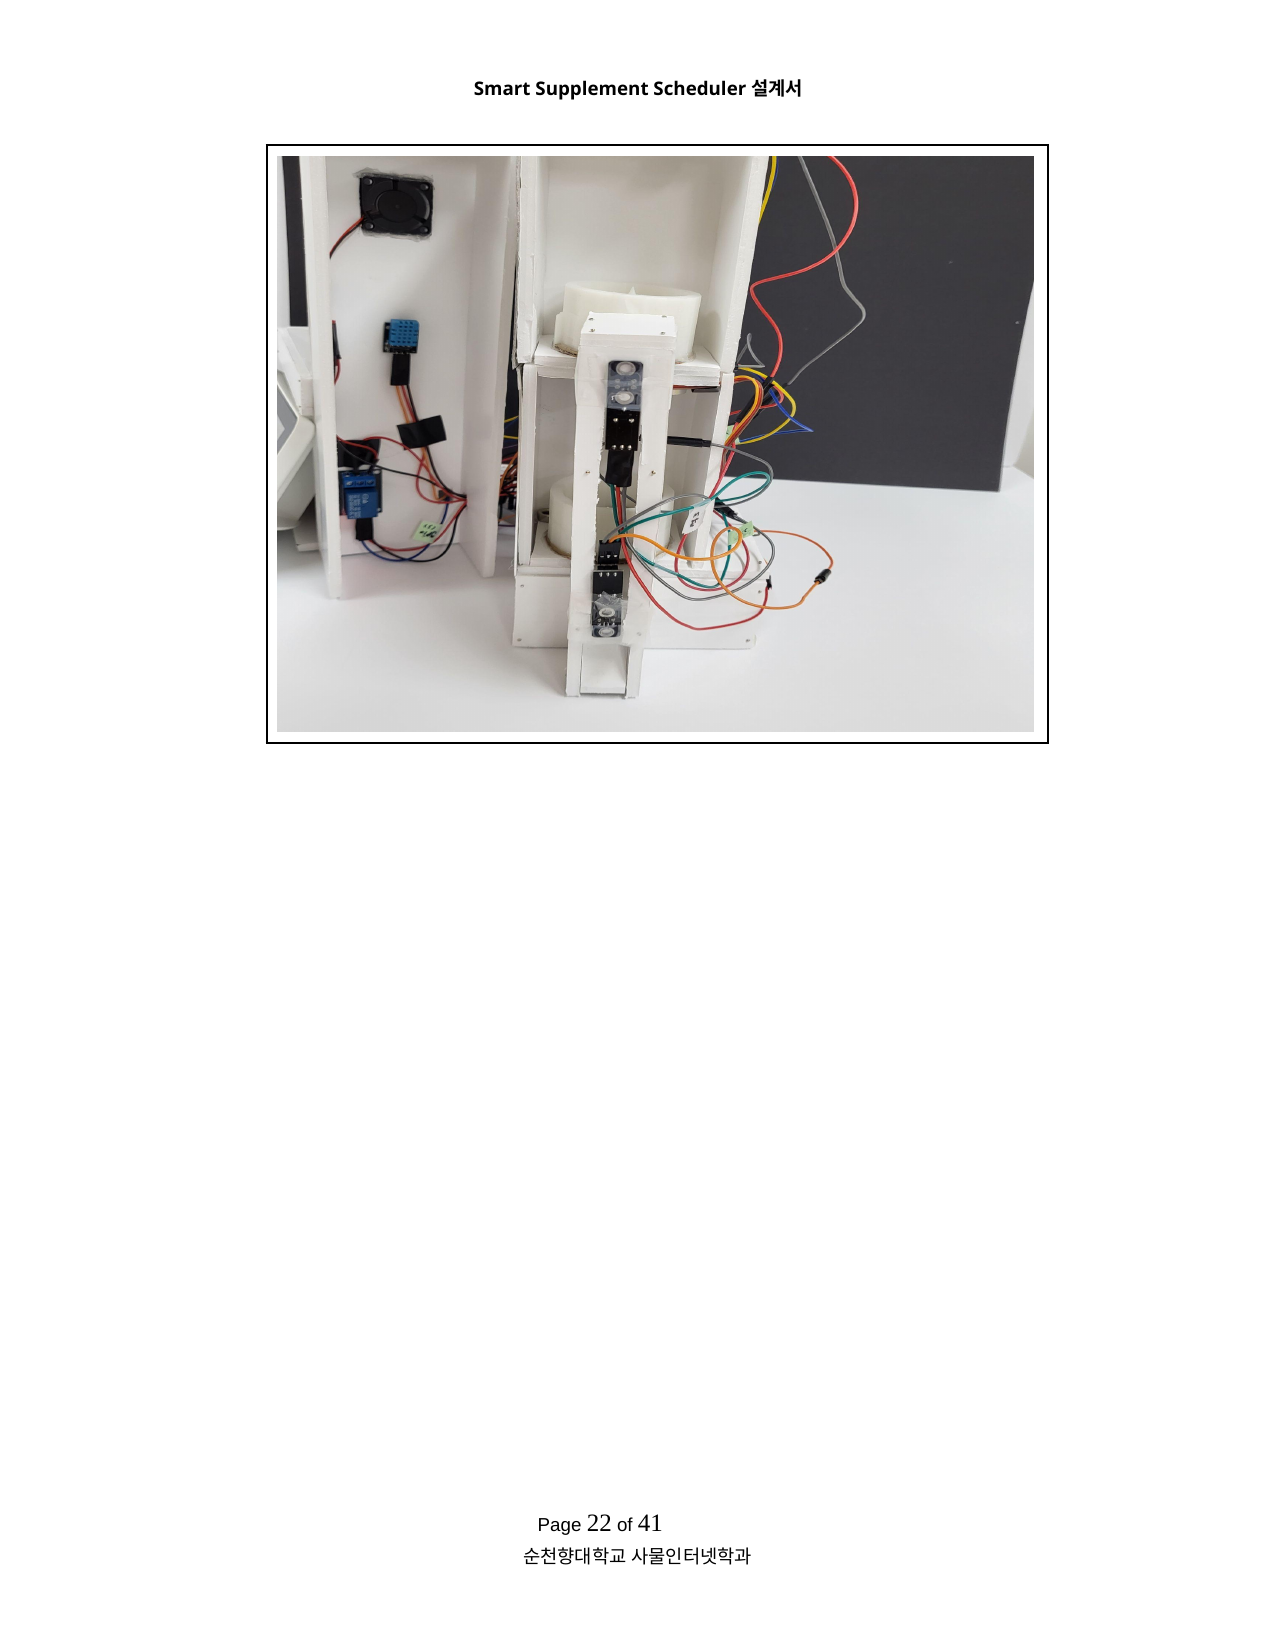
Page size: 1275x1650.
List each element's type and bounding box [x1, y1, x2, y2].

table_header [268, 146, 1047, 742]
picture [277, 156, 1034, 732]
